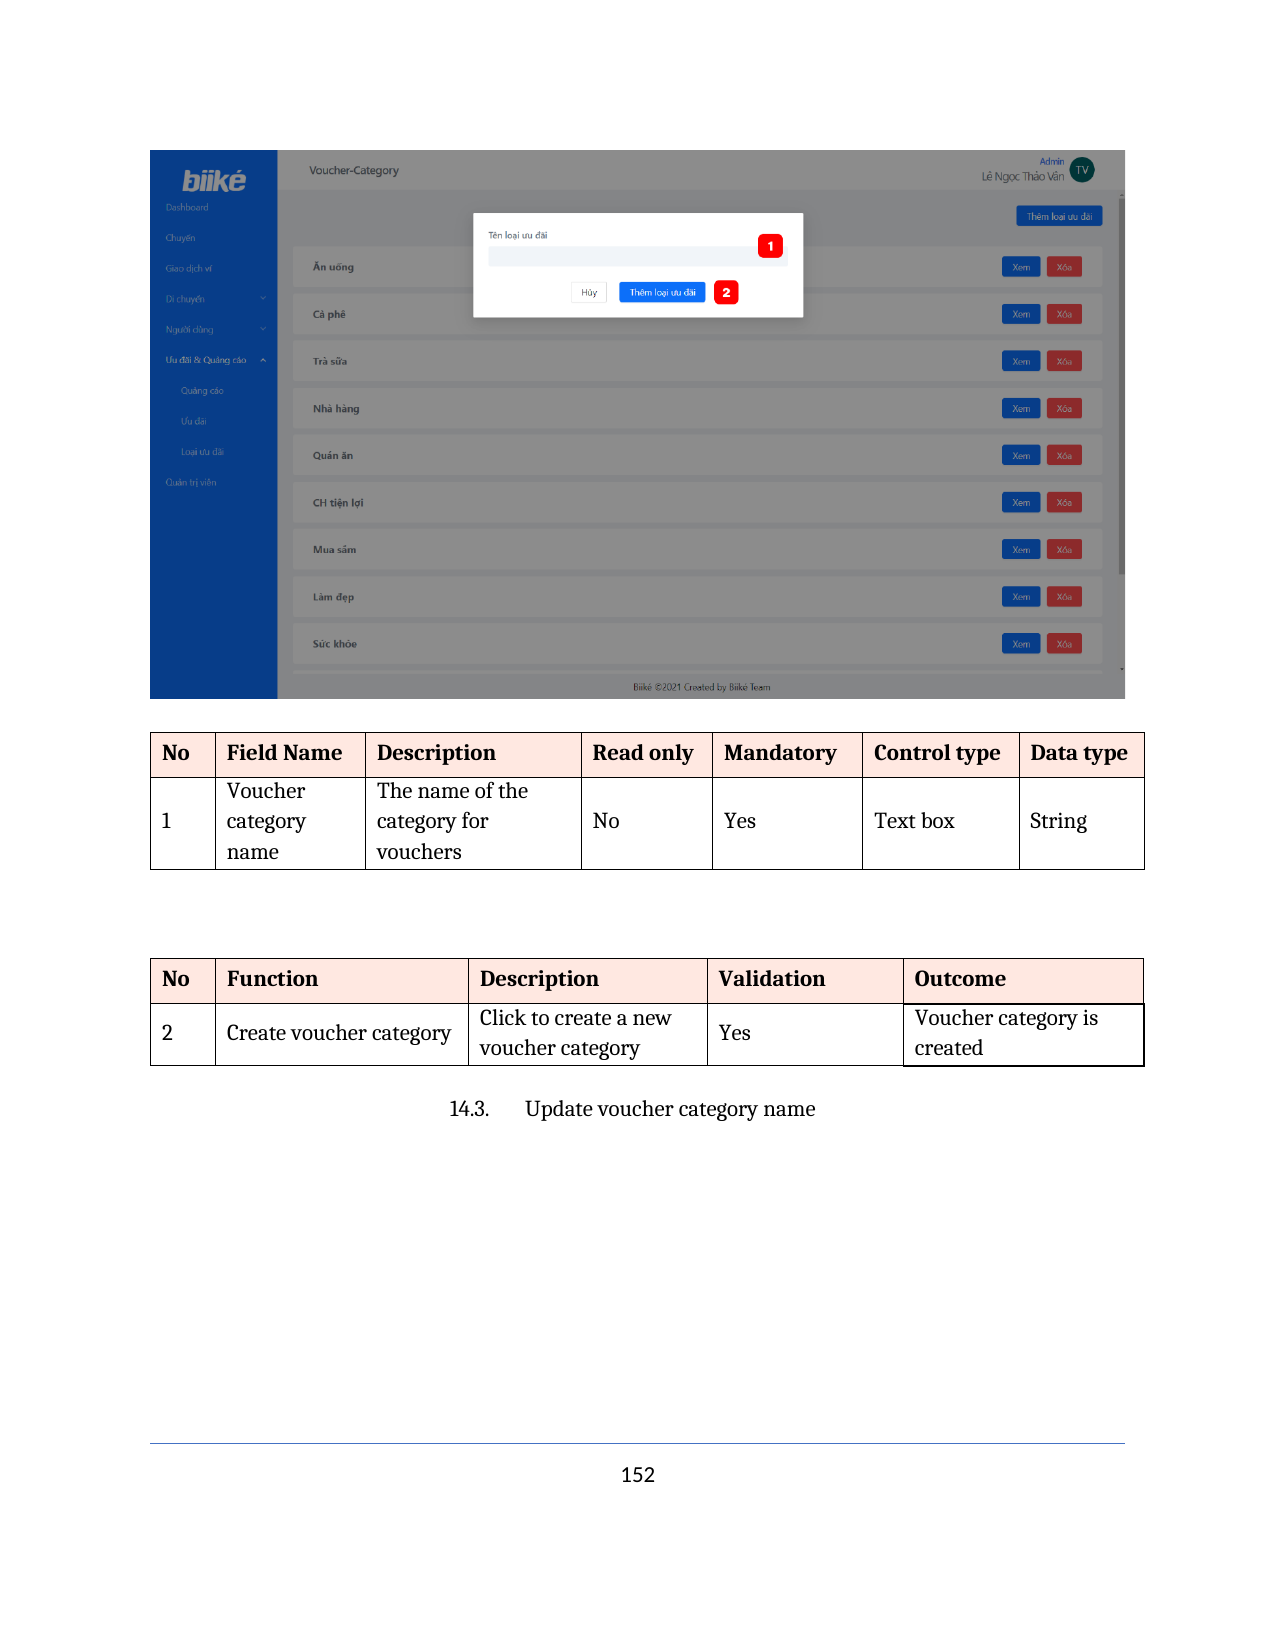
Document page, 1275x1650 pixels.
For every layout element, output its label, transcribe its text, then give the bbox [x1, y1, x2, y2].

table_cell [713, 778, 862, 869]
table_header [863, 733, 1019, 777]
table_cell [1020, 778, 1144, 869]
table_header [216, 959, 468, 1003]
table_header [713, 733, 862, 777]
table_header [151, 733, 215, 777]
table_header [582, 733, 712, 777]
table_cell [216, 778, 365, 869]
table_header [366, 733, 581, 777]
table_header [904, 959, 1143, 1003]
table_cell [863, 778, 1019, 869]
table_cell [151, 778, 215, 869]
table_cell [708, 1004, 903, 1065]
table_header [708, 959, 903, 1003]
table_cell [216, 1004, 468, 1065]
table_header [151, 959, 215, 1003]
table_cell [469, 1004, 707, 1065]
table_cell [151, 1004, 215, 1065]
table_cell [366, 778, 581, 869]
list Update voucher category name [450, 1096, 1125, 1122]
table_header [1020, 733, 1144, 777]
picture [150, 150, 1125, 699]
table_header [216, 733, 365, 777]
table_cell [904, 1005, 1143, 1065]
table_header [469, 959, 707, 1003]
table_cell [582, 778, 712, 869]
